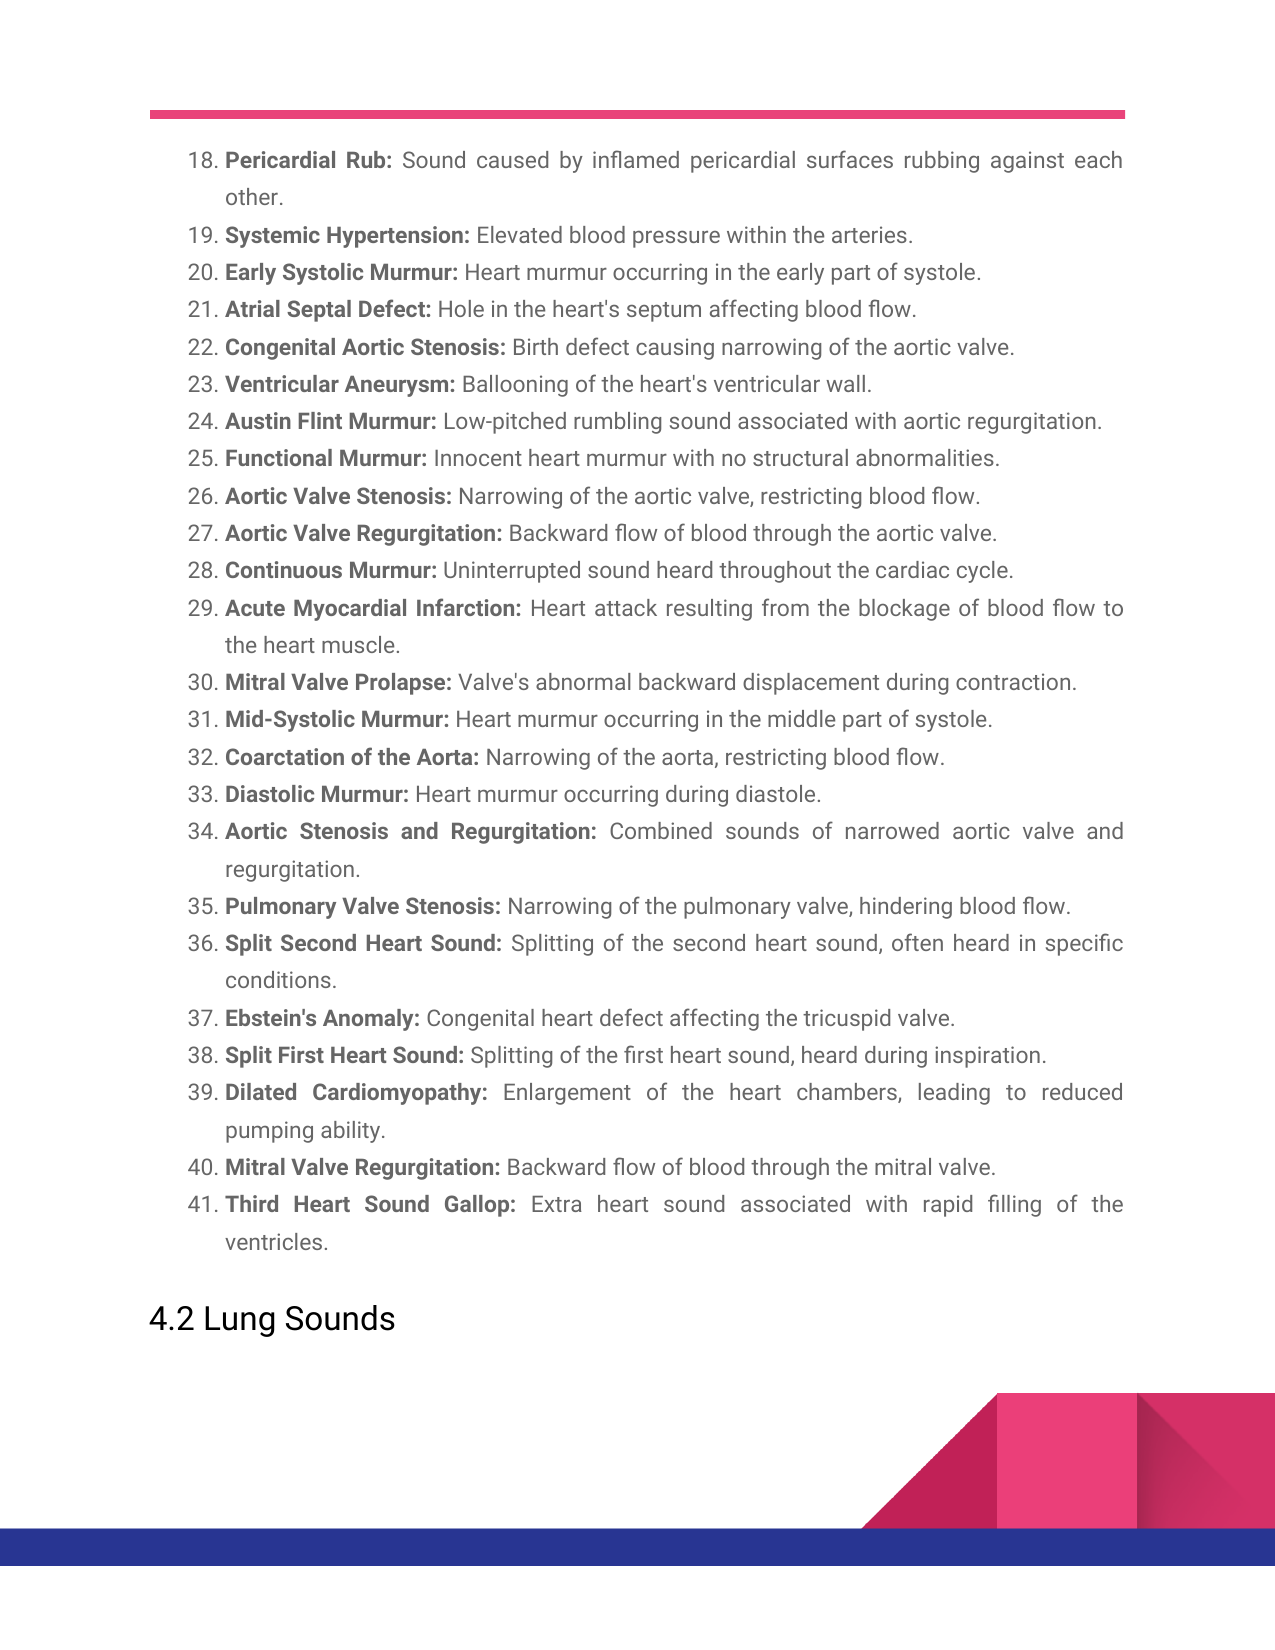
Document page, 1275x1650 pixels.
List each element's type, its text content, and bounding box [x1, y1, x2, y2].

list Diastolic Murmur: Heart murmur occurring during diastole. [187, 781, 1125, 808]
list Congenital Aortic Stenosis: Birth defect causing narrowing of the aortic valve. [187, 334, 1125, 361]
list Mitral Valve Regurgitation: Backward flow of blood through the mitral valve. [187, 1154, 1125, 1181]
list Pulmonary Valve Stenosis: Narrowing of the pulmonary valve, hindering blood flow. [187, 893, 1125, 920]
list Coarctation of the Aorta: Narrowing of the aorta, restricting blood flow. [187, 744, 1125, 771]
list Pericardial Rub: Sound caused by inflamed pericardial surfaces rubbing against each other. [187, 147, 1125, 211]
list Continuous Murmur: Uninterrupted sound heard throughout the cardiac cycle. [187, 557, 1125, 584]
list Aortic Valve Stenosis: Narrowing of the aortic valve, restricting blood flow. [187, 483, 1125, 510]
list Dilated Cardiomyopathy: Enlargement of the heart chambers, leading to reduced pumping ability. [187, 1079, 1125, 1144]
list Functional Murmur: Innocent heart murmur with no structural abnormalities. [187, 446, 1125, 472]
list Split First Heart Sound: Splitting of the first heart sound, heard during inspiration. [187, 1042, 1125, 1069]
list Aortic Valve Regurgitation: Backward flow of blood through the aortic valve. [187, 520, 1125, 547]
list Third Heart Sound Gallop: Extra heart sound associated with rapid filling of the ventricles. [187, 1191, 1125, 1256]
list Acute Myocardial Infarction: Heart attack resulting from the blockage of blood flow to the heart muscle. [187, 595, 1125, 659]
picture [150, 110, 1125, 119]
picture [0, 1391, 1275, 1566]
list Ebstein's Anomaly: Congenital heart defect affecting the tricuspid valve. [187, 1005, 1125, 1032]
list Split Second Heart Sound: Splitting of the second heart sound, often heard in specific conditions. [187, 930, 1125, 994]
list Austin Flint Murmur: Low-pitched rumbling sound associated with aortic regurgitation. [187, 408, 1125, 435]
list Atrial Septal Defect: Hole in the heart's septum affecting blood flow. [187, 296, 1125, 323]
list Aortic Stenosis and Regurgitation: Combined sounds of narrowed aortic valve and regurgitation. [187, 818, 1125, 883]
list Ventricular Aneurysm: Ballooning of the heart's ventricular wall. [187, 371, 1125, 398]
subtitle 4.2 Lung Sounds [148, 1299, 1125, 1338]
list Mid-Systolic Murmur: Heart murmur occurring in the middle part of systole. [187, 707, 1125, 733]
list Early Systolic Murmur: Heart murmur occurring in the early part of systole. [187, 259, 1125, 286]
list Systemic Hypertension: Elevated blood pressure within the arteries. [187, 222, 1125, 249]
list Mitral Valve Prolapse: Valve's abnormal backward displacement during contraction. [187, 669, 1125, 696]
